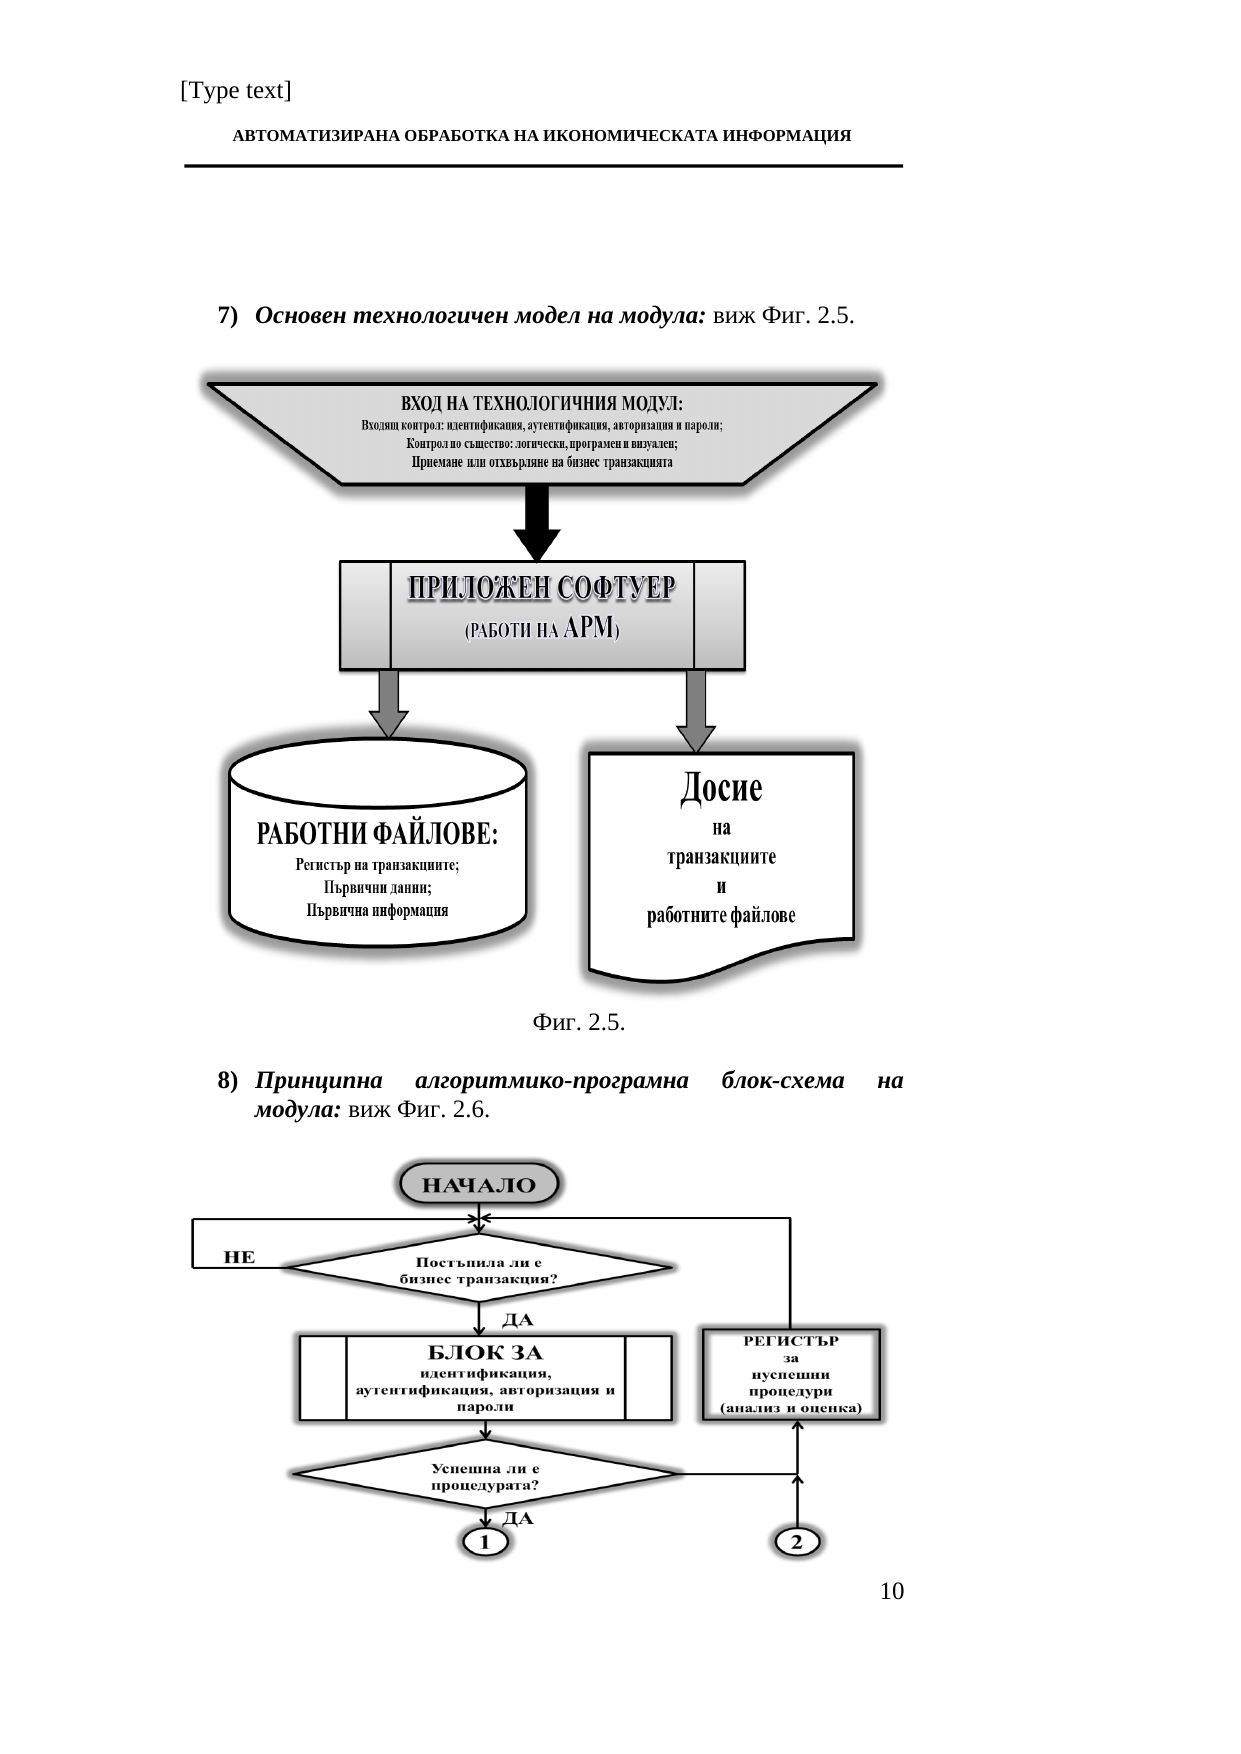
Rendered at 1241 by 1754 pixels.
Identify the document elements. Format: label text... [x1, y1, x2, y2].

list Принципна алгоритмико-програмна блок-схема на модула: виж Фиг. 2.6. [217, 1065, 904, 1122]
picture [189, 357, 895, 1008]
picture [191, 1151, 893, 1566]
text Фиг. 2.5. [180, 1007, 904, 1036]
list Основен технологичен модел на модула: виж Фиг. 2.5. [217, 300, 904, 329]
